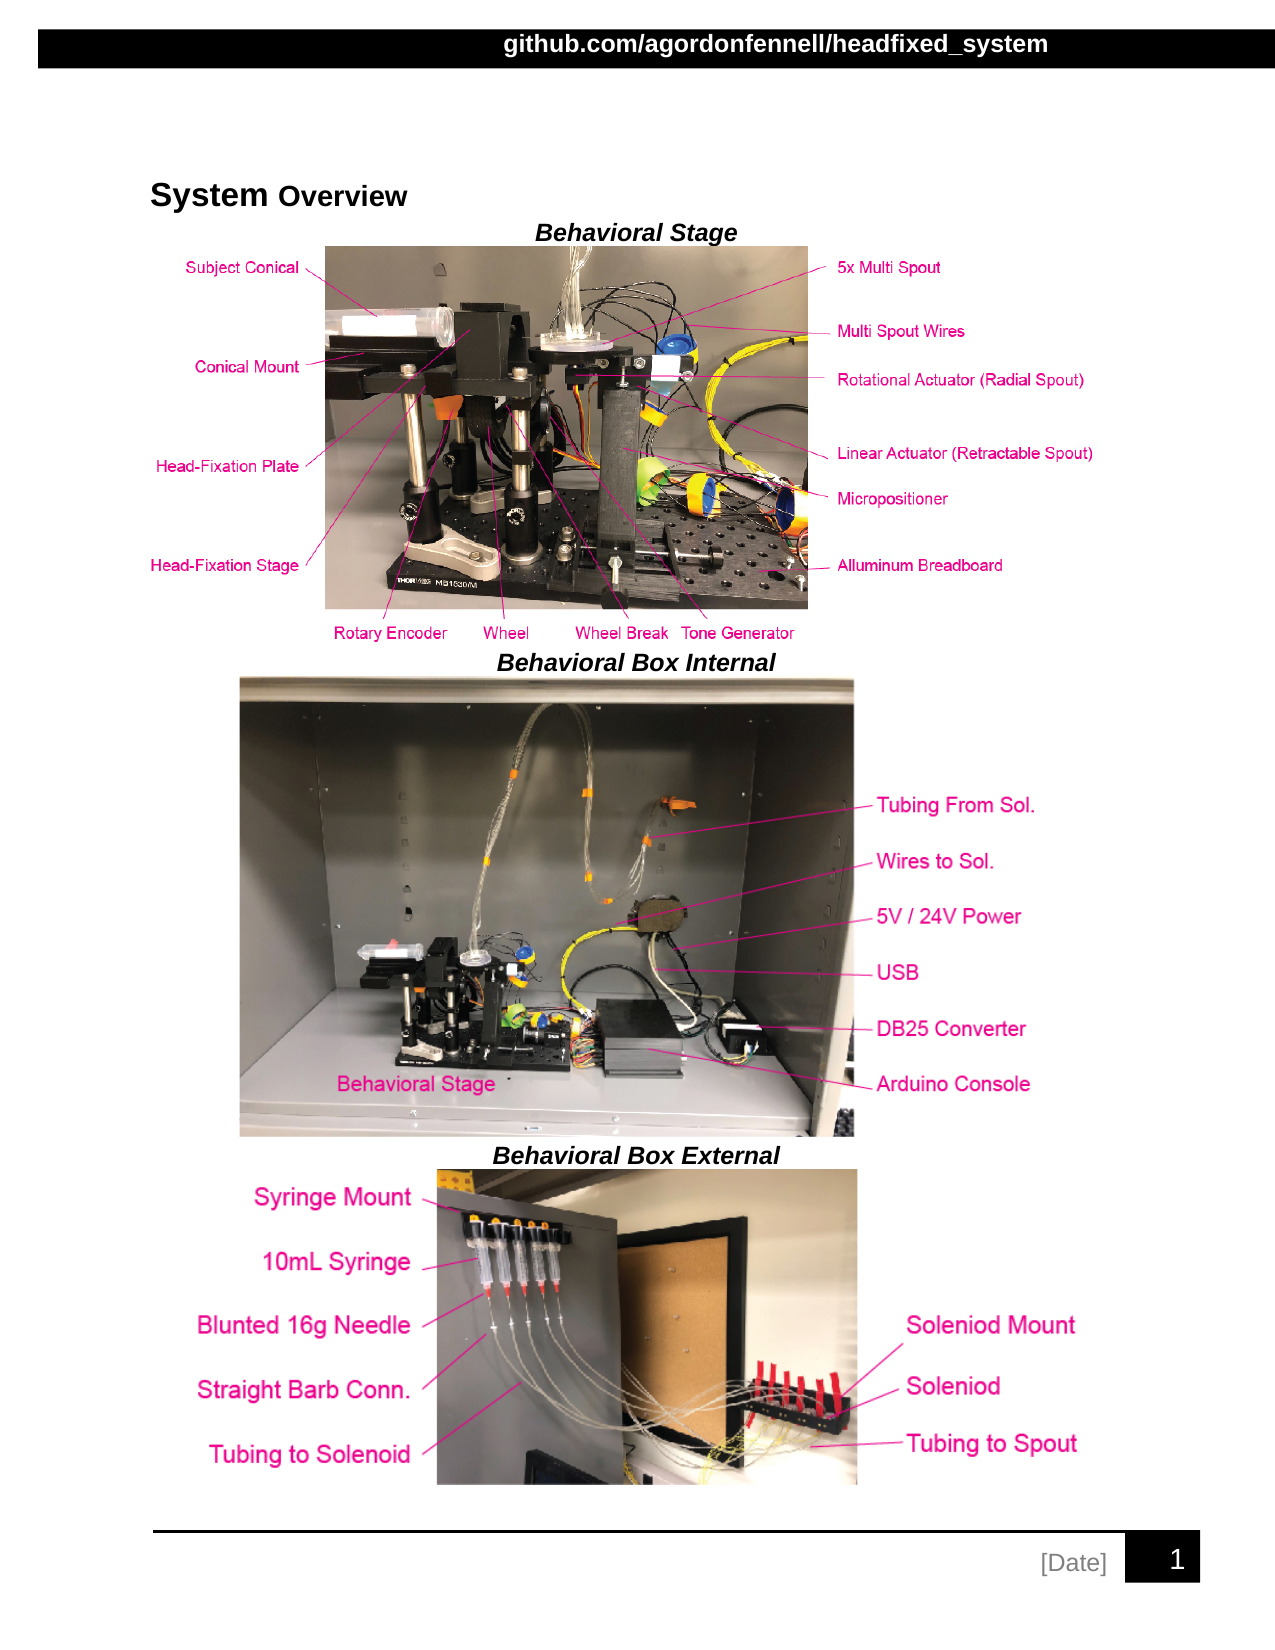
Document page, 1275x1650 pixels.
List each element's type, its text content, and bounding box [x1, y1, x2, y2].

picture [197, 1169, 1078, 1485]
picture [239, 676, 1036, 1137]
subtitle Behavioral Box Internal [150, 648, 1125, 676]
picture [150, 246, 1093, 644]
subtitle Behavioral Stage [150, 218, 1125, 246]
subtitle Behavioral Box External [150, 1141, 1125, 1170]
subtitle System Overview [150, 175, 1125, 213]
